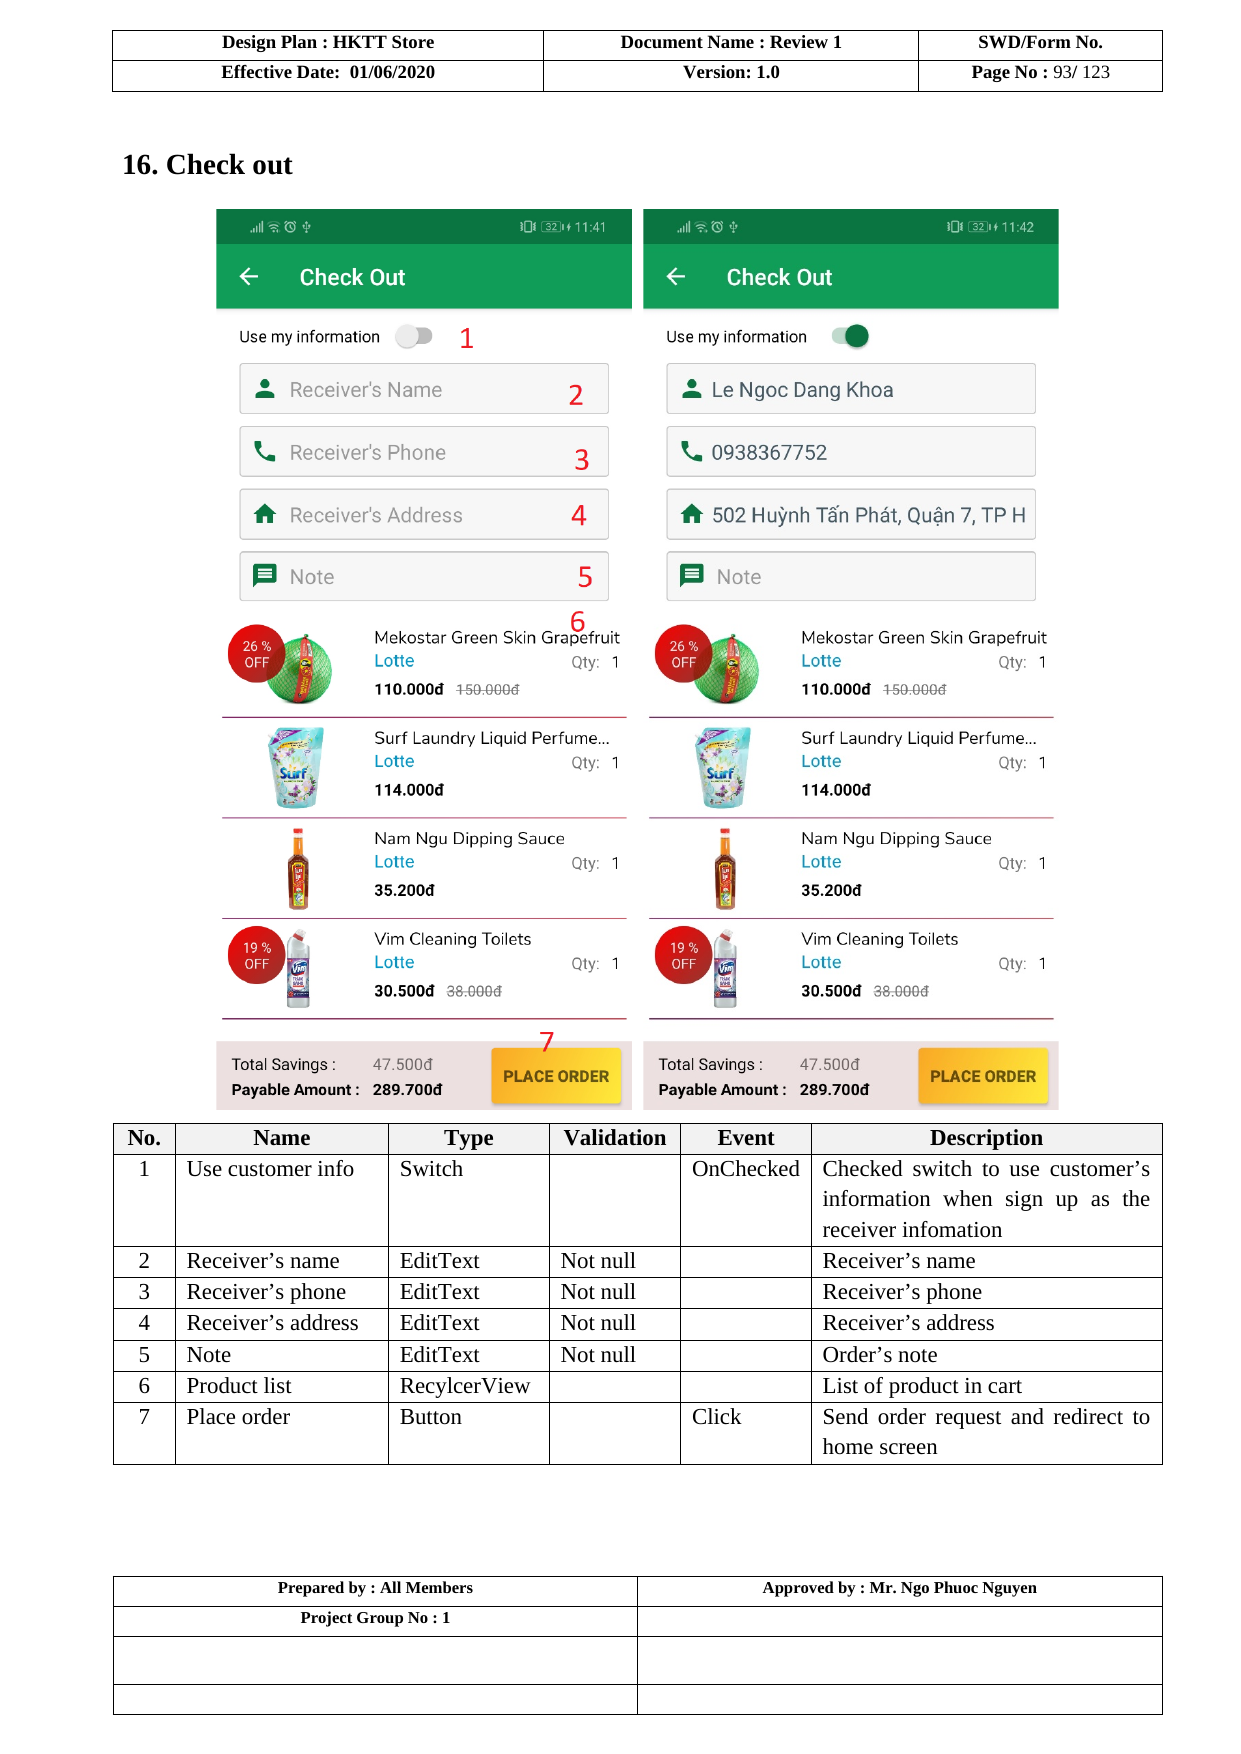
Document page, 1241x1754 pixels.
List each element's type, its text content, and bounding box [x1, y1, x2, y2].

table_header Type [389, 1124, 549, 1154]
table_cell Note [176, 1341, 388, 1371]
table_cell Receiver’s name [812, 1247, 1162, 1277]
table_cell Receiver’s phone [812, 1278, 1162, 1308]
table_cell Receiver’s phone [176, 1278, 388, 1308]
table_cell List of product in cart [812, 1372, 1162, 1402]
table_cell Place order [176, 1403, 388, 1463]
table_cell Send order request and redirect to home screen [812, 1403, 1162, 1463]
table_cell Not null [550, 1278, 680, 1308]
table_cell 4 [114, 1309, 175, 1339]
table_cell EditText [389, 1309, 549, 1339]
table_cell Not null [550, 1341, 680, 1371]
table_cell Not null [550, 1247, 680, 1277]
table_cell Switch [389, 1155, 549, 1246]
table_cell Checked switch to use customer’s information when sign up as the receiver infomation [812, 1155, 1162, 1246]
table_cell [550, 1155, 680, 1246]
table_header No. [114, 1124, 175, 1154]
table_cell EditText [389, 1247, 549, 1277]
table_cell Use customer info [176, 1155, 388, 1246]
table_cell OnChecked [681, 1155, 811, 1246]
table_cell 6 [114, 1372, 175, 1402]
table_cell Receiver’s address [812, 1309, 1162, 1339]
table_cell 5 [114, 1341, 175, 1371]
table_cell EditText [389, 1341, 549, 1371]
table_cell EditText [389, 1278, 549, 1308]
table_cell 2 [114, 1247, 175, 1277]
table_cell Order’s note [812, 1341, 1162, 1371]
table_cell [681, 1278, 811, 1308]
table_cell Button [389, 1403, 549, 1463]
table_header Description [812, 1124, 1162, 1154]
table_cell [550, 1372, 680, 1402]
subtitle 16. Check out [122, 147, 1162, 181]
table_cell Click [681, 1403, 811, 1463]
table_cell Not null [550, 1309, 680, 1339]
table_cell Receiver’s address [176, 1309, 388, 1339]
picture [643, 209, 1059, 1110]
picture [216, 209, 632, 1110]
table_cell 7 [114, 1403, 175, 1463]
table_cell 3 [114, 1278, 175, 1308]
table_header Validation [550, 1124, 680, 1154]
table_header Event [681, 1124, 811, 1154]
table_cell [681, 1341, 811, 1371]
table_cell Product list [176, 1372, 388, 1402]
table_cell RecylcerView [389, 1372, 549, 1402]
table_cell [681, 1247, 811, 1277]
table_cell [681, 1372, 811, 1402]
table_cell Receiver’s name [176, 1247, 388, 1277]
table_cell 1 [114, 1155, 175, 1246]
table_cell [550, 1403, 680, 1463]
table_header Name [176, 1124, 388, 1154]
table_cell [681, 1309, 811, 1339]
